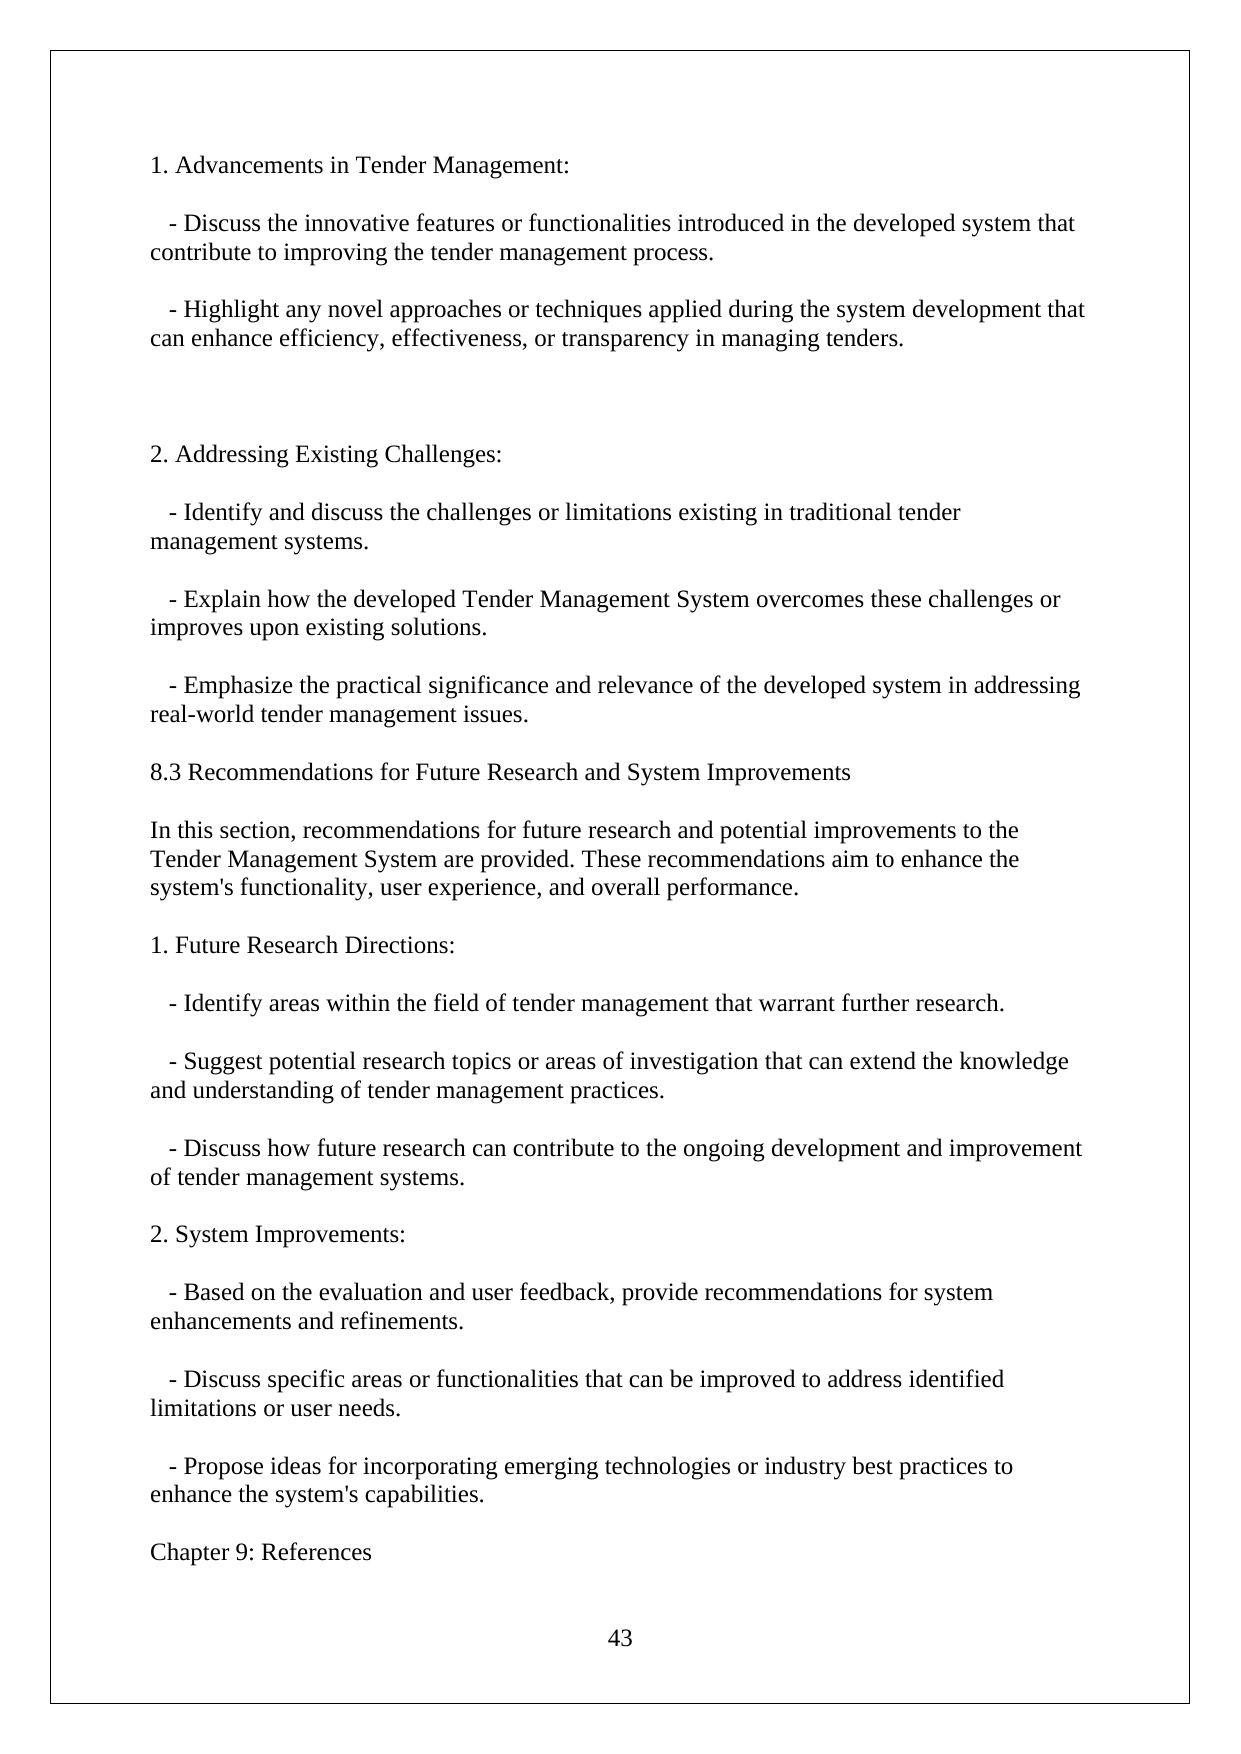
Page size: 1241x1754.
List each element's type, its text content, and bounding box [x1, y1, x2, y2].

text - Suggest potential research topics or areas of investigation that can extend the knowledge and understanding of tender management practices. [150, 1046, 1090, 1104]
text 8.3 Recommendations for Future Research and System Improvements [150, 757, 1090, 786]
text - Identify and discuss the challenges or limitations existing in traditional tender management systems. [150, 497, 1090, 554]
text - Propose ideas for incorporating emerging technologies or industry best practices to enhance the system's capabilities. [150, 1451, 1090, 1508]
text - Explain how the developed Tender Management System overcomes these challenges or improves upon existing solutions. [150, 584, 1090, 641]
text - Identify areas within the field of tender management that warrant further research. [150, 988, 1090, 1017]
text 2. Addressing Existing Challenges: [150, 439, 1090, 468]
text - Highlight any novel approaches or techniques applied during the system development that can enhance efficiency, effectiveness, or transparency in managing tenders. [150, 294, 1090, 352]
text 1. Future Research Directions: [150, 930, 1090, 959]
text - Emphasize the practical significance and relevance of the developed system in addressing real-world tender management issues. [150, 670, 1090, 728]
text Chapter 9: References [150, 1537, 1090, 1566]
text In this section, recommendations for future research and potential improvements to the Tender Management System are provided. These recommendations aim to enhance the system's functionality, user experience, and overall performance. [150, 815, 1090, 901]
text - Discuss how future research can contribute to the ongoing development and improvement of tender management systems. [150, 1133, 1090, 1190]
text 2. System Improvements: [150, 1219, 1090, 1248]
text 1. Advancements in Tender Management: [150, 150, 1090, 179]
text - Discuss the innovative features or functionalities introduced in the developed system that contribute to improving the tender management process. [150, 208, 1090, 265]
text - Based on the evaluation and user feedback, provide recommendations for system enhancements and refinements. [150, 1277, 1090, 1335]
text - Discuss specific areas or functionalities that can be improved to address identified limitations or user needs. [150, 1364, 1090, 1422]
